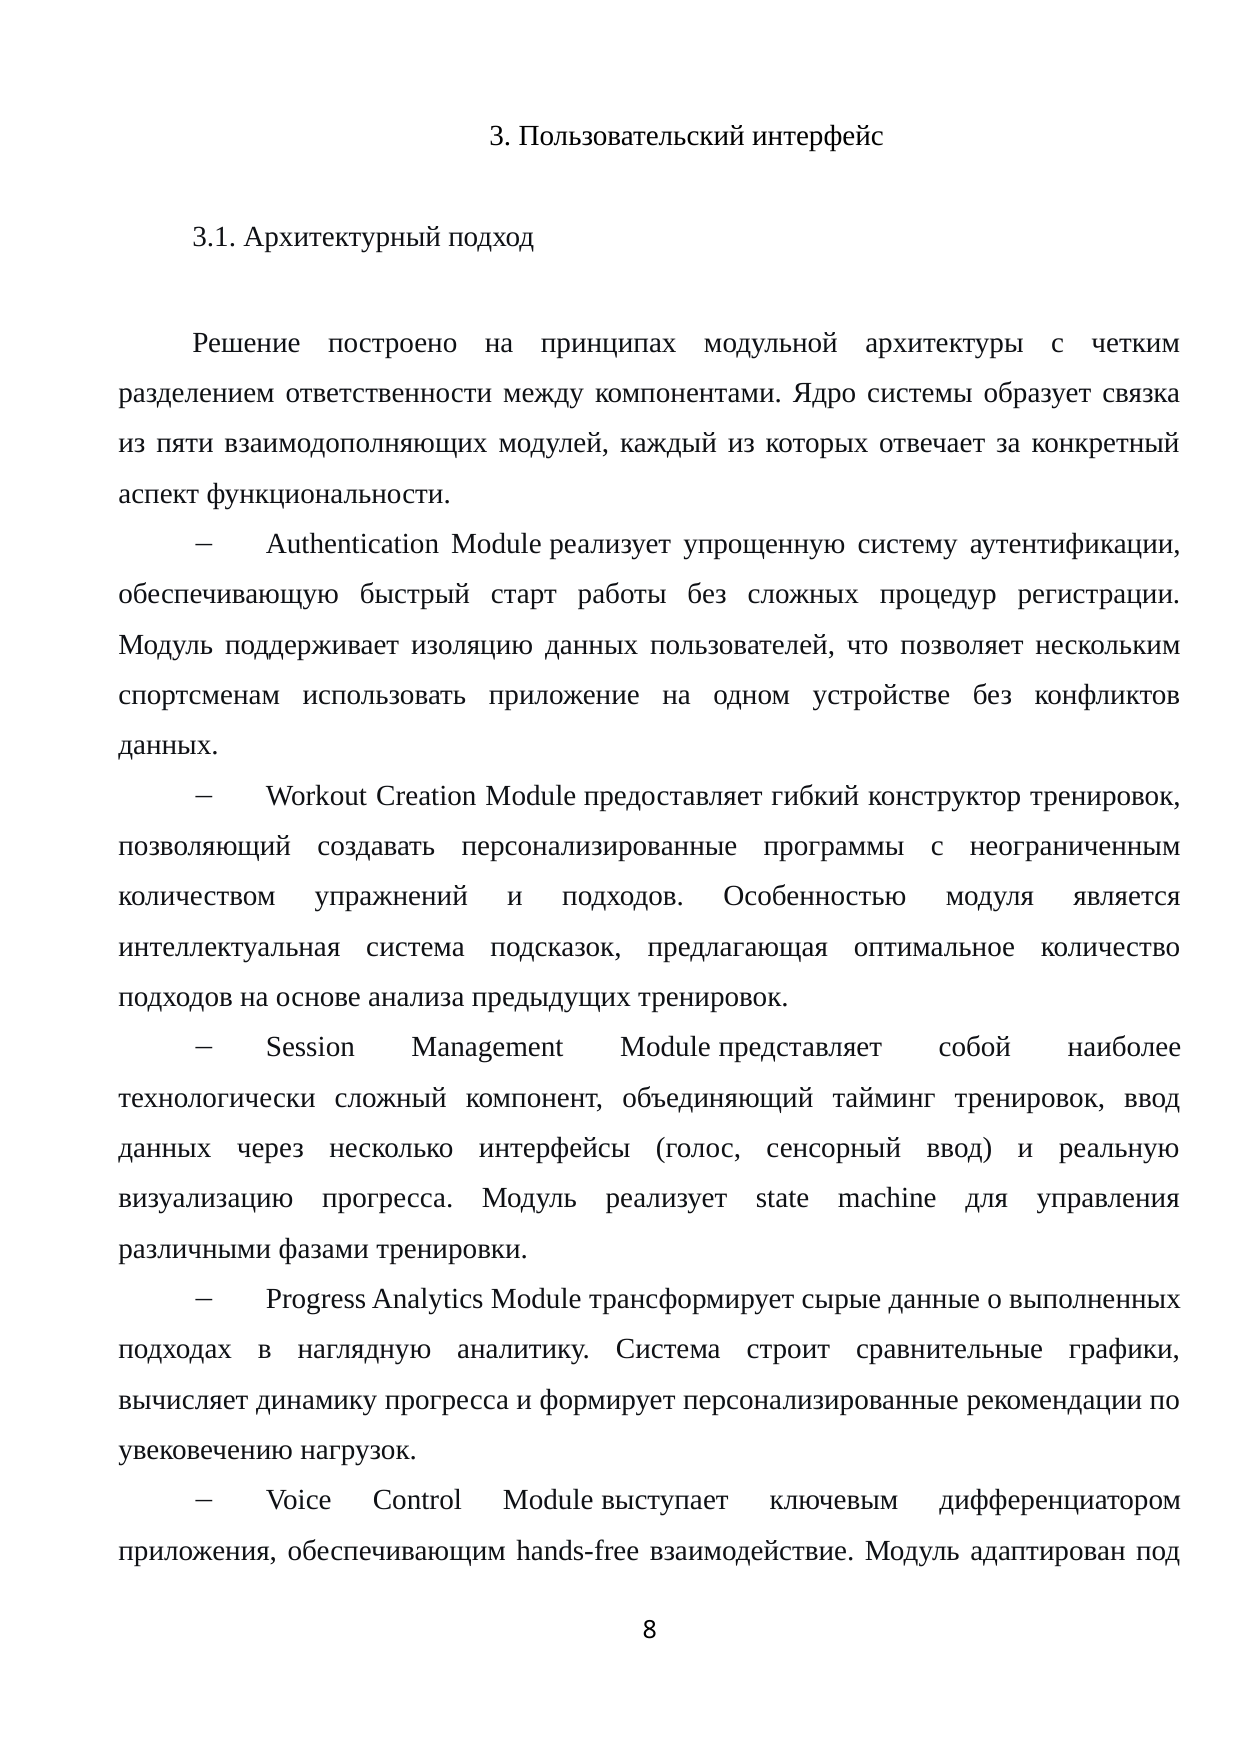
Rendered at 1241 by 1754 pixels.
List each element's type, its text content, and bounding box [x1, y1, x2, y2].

list Workout Creation Module предоставляет гибкий конструктор тренировок, позволяющий создавать персонализированные программы с неограниченным количеством упражнений и подходов. Особенностью модуля является интеллектуальная система подсказок, предлагающая оптимальное количество подходов на основе анализа предыдущих тренировок. [118, 778, 1181, 1013]
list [118, 1482, 1181, 1566]
list Authentication Module реализует упрощенную систему аутентификации, обеспечивающую быстрый старт работы без сложных процедур регистрации. Модуль поддерживает изоляцию данных пользователей, что позволяет нескольким спортсменам использовать приложение на одном устройстве без конфликтов данных. [118, 526, 1181, 761]
text Решение построено на принципах модульной архитектуры с четким разделением ответственности между компонентами. Ядро системы образует связка из пяти взаимодополняющих модулей, каждый из которых отвечает за конкретный аспект функциональности. [118, 325, 1181, 509]
subtitle 3.1. Архитектурный подход [118, 219, 1181, 252]
list Session Management Module представляет собой наиболее технологически сложный компонент, объединяющий тайминг тренировок, ввод данных через несколько интерфейсы (голос, сенсорный ввод) и реальную визуализацию прогресса. Модуль реализует state machine для управления различными фазами тренировки. [118, 1029, 1181, 1264]
subtitle 3. Пользовательский интерфейс [118, 118, 1181, 152]
list Progress Analytics Module трансформирует сырые данные о выполненных подходах в наглядную аналитику. Система строит сравнительные графики, вычисляет динамику прогресса и формирует персонализированные рекомендации по увековечению нагрузок. [118, 1281, 1181, 1466]
